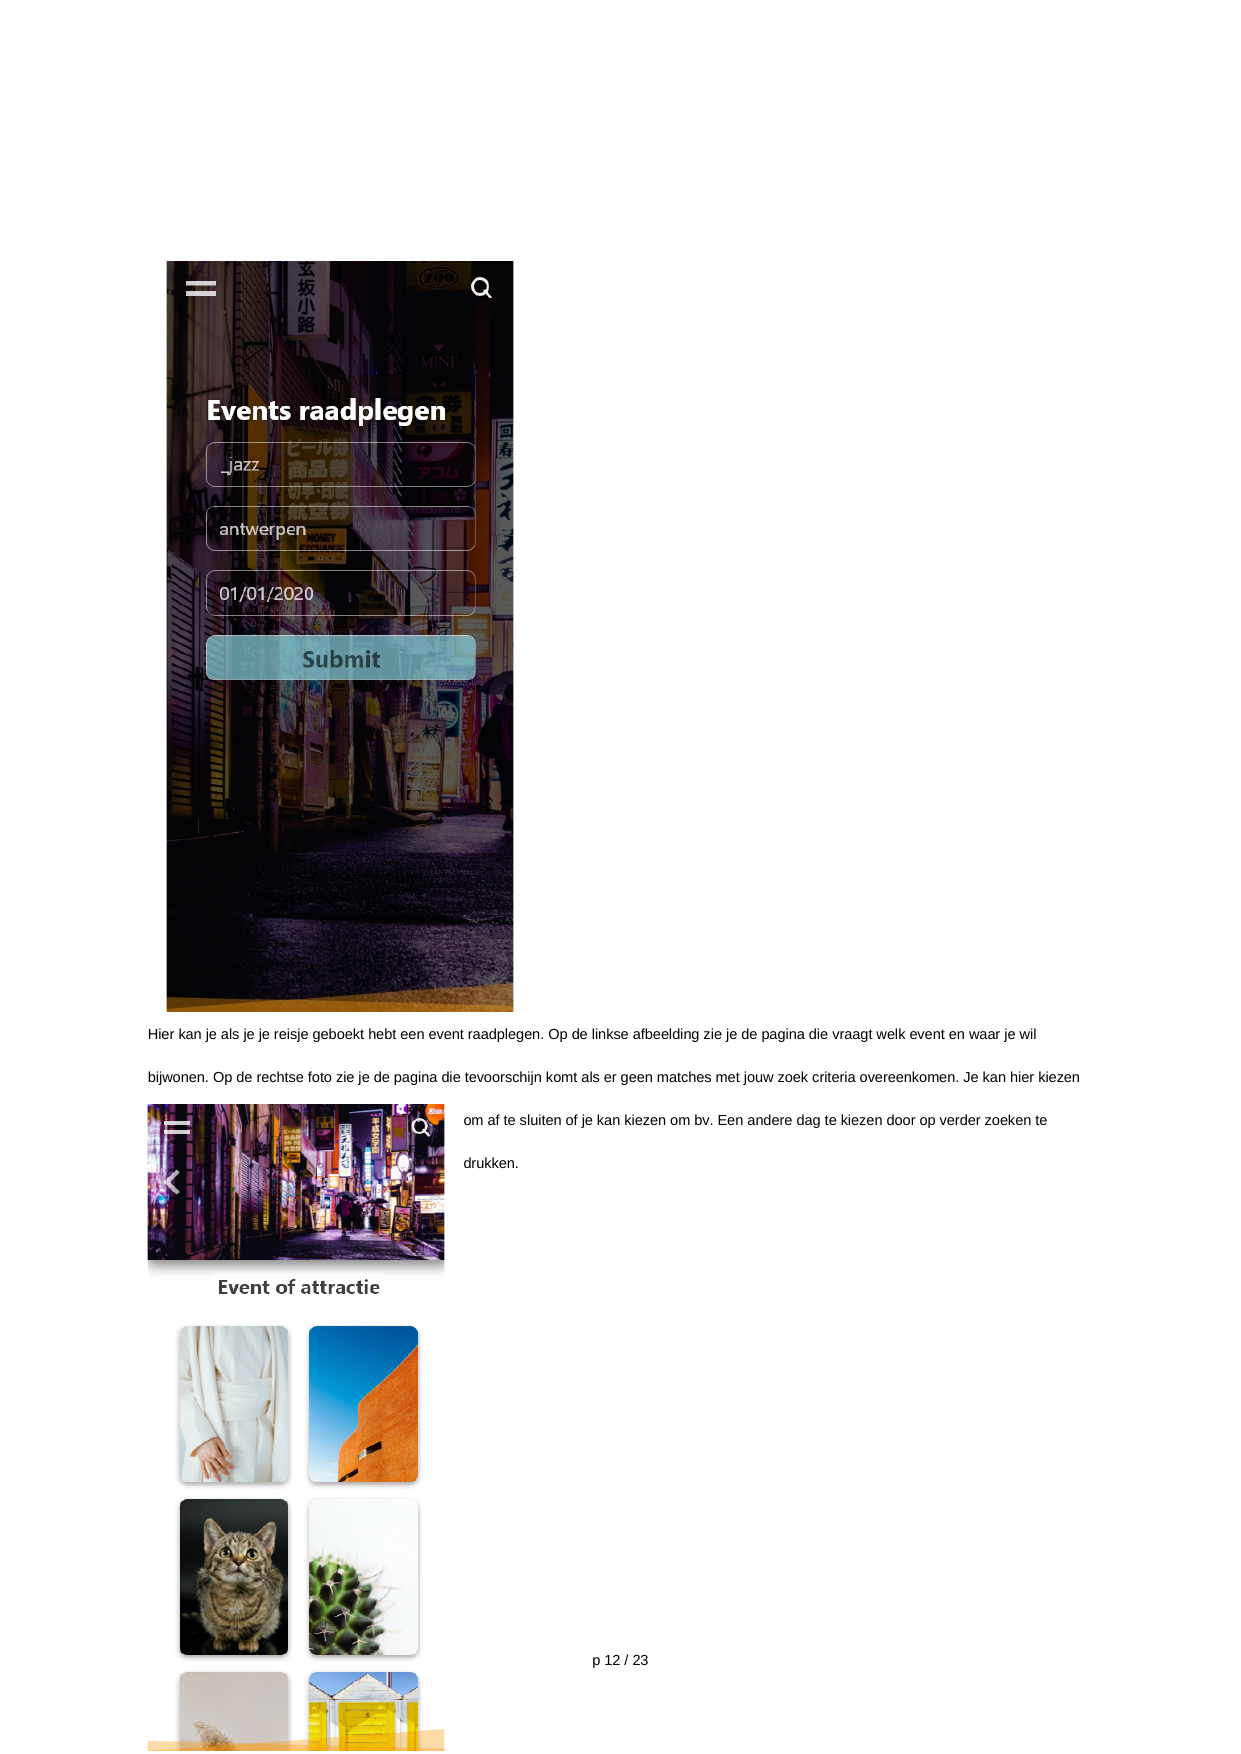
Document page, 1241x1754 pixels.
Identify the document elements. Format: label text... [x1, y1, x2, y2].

picture [147, 1104, 445, 1751]
text Hier kan je als je je reisje geboekt hebt een event raadplegen. Op de linkse afbeelding zie je de pagina die vraagt welk event en waar je wil bijwonen. Op de rechtse foto zie je de pagina die tevoorschijn komt als er geen matches met jouw zoek criteria overeenkomen. Je kan hier kiezen om af te sluiten of je kan kiezen om bv. Een andere dag te kiezen door op verder zoeken te drukken. [148, 1026, 1092, 1184]
